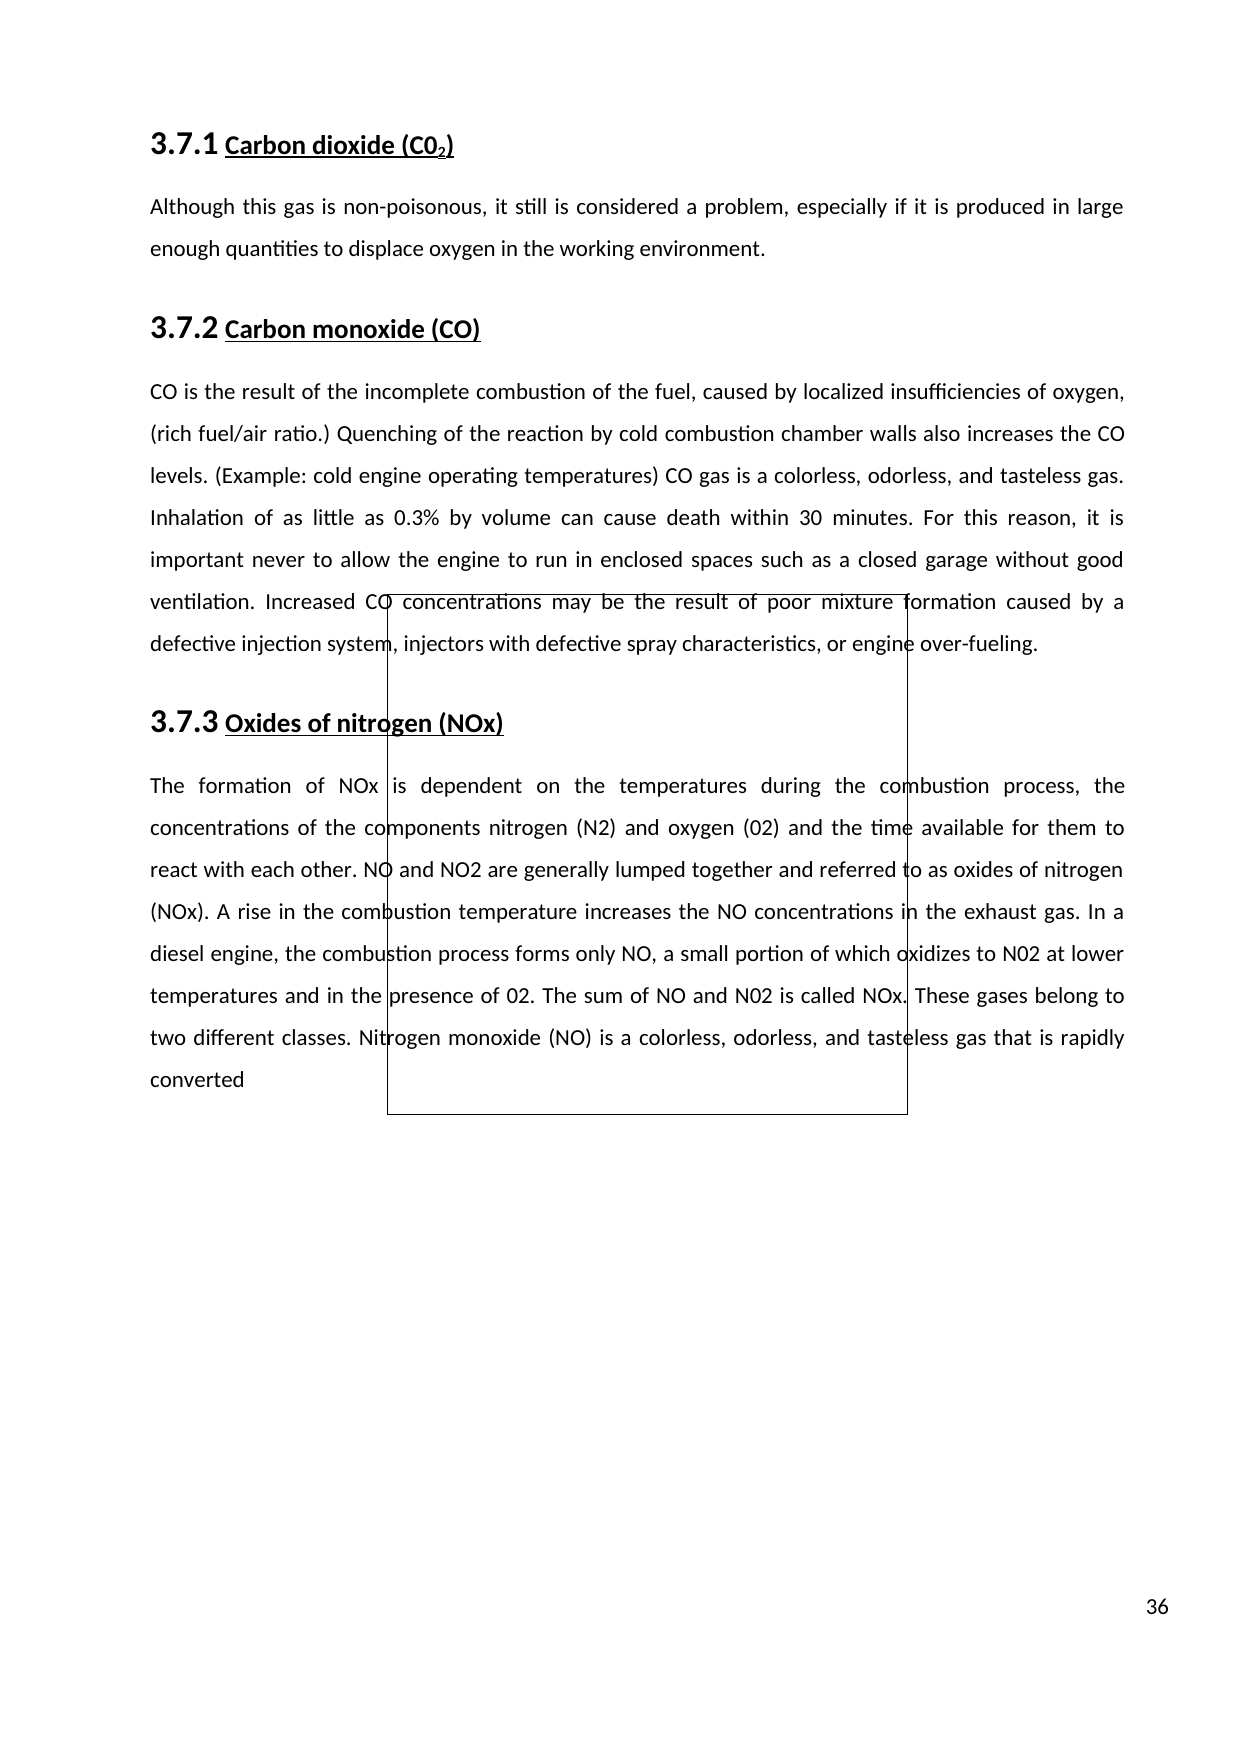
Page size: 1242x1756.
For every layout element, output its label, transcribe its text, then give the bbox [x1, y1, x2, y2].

text The formation of NOx is dependent on the temperatures during the combustion process, the concentrations of the components nitrogen (N2) and oxygen (02) and the time available for them to react with each other. NO and NO2 are generally lumped together and referred to as oxides of nitrogen (NOx). A rise in the combustion temperature increases the NO concentrations in the exhaust gas. In a diesel engine, the combustion process forms only NO, a small portion of which oxidizes to N02 at lower temperatures and in the presence of 02. The sum of NO and N02 is called NOx. These gases belong to two different classes. Nitrogen monoxide (NO) is a colorless, odorless, and tasteless gas that is rapidly converted [150, 771, 1127, 1093]
subtitle Carbon dioxide (C02) [150, 122, 1169, 162]
subtitle Carbon monoxide (CO) [150, 306, 1169, 347]
subtitle Oxides of nitrogen (NOx) [150, 701, 1169, 741]
text Although this gas is non-poisonous, it still is considered a problem, especially if it is produced in large enough quantities to displace oxygen in the working environment. [150, 192, 1127, 262]
text CO is the result of the incomplete combustion of the fuel, caused by localized insufficiencies of oxygen, (rich fuel/air ratio.) Quenching of the reaction by cold combustion chamber walls also increases the CO levels. (Example: cold engine operating temperatures) CO gas is a colorless, odorless, and tasteless gas. Inhalation of as little as 0.3% by volume can cause death within 30 minutes. For this reason, it is important never to allow the engine to run in enclosed spaces such as a closed garage without good ventilation. Increased CO concentrations may be the result of poor mixture formation caused by a defective injection system, injectors with defective spray characteristics, or engine over-fueling. [150, 377, 1127, 657]
